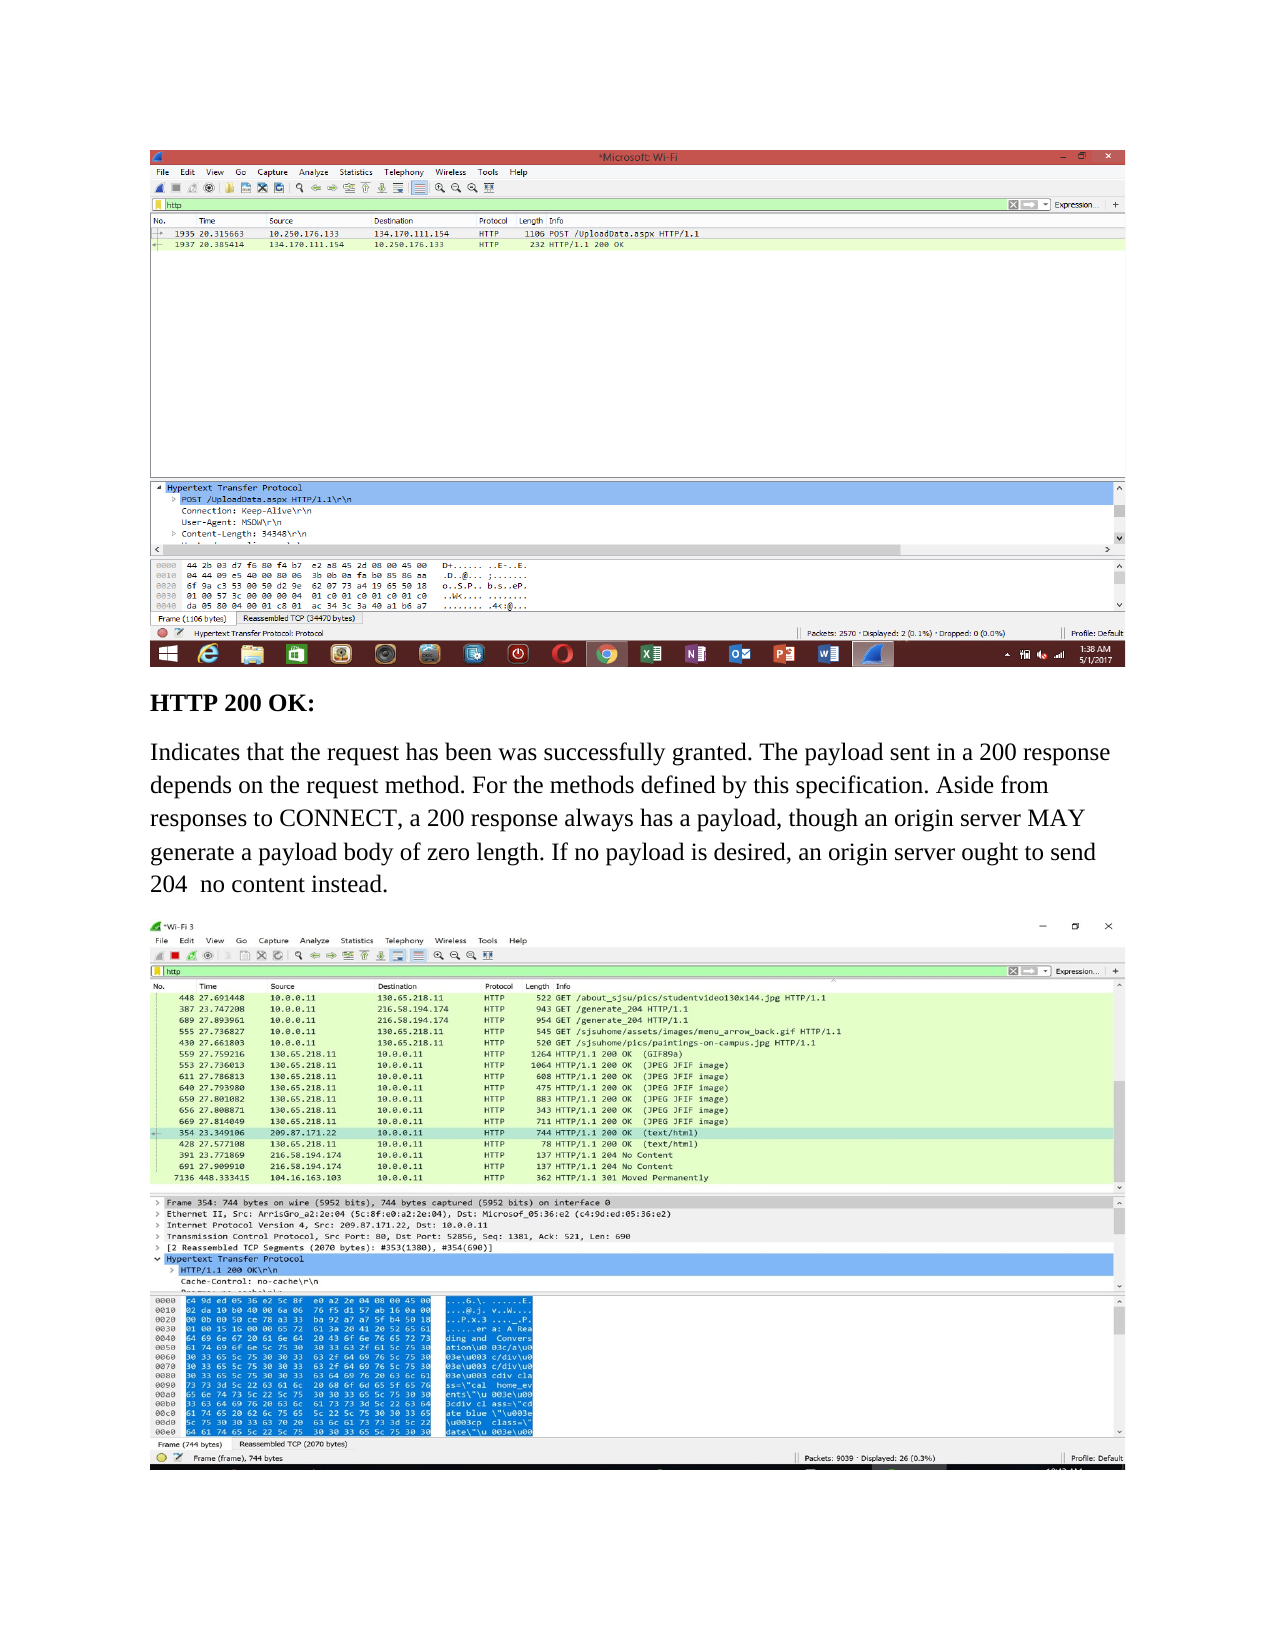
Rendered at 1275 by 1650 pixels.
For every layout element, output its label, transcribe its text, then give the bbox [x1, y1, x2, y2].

picture [150, 919, 1125, 1470]
text Indicates that the request has been was successfully granted. The payload sent in a 200 response depends on the request method. For the methods defined by this specification. Aside from responses to CONNECT, a 200 response always has a payload, though an origin server MAY generate a payload body of zero length. If no payload is desired, an origin server ought to send 204 no content instead. [150, 737, 1125, 898]
text HTTP 200 OK: [150, 688, 1125, 717]
picture [150, 150, 1125, 667]
